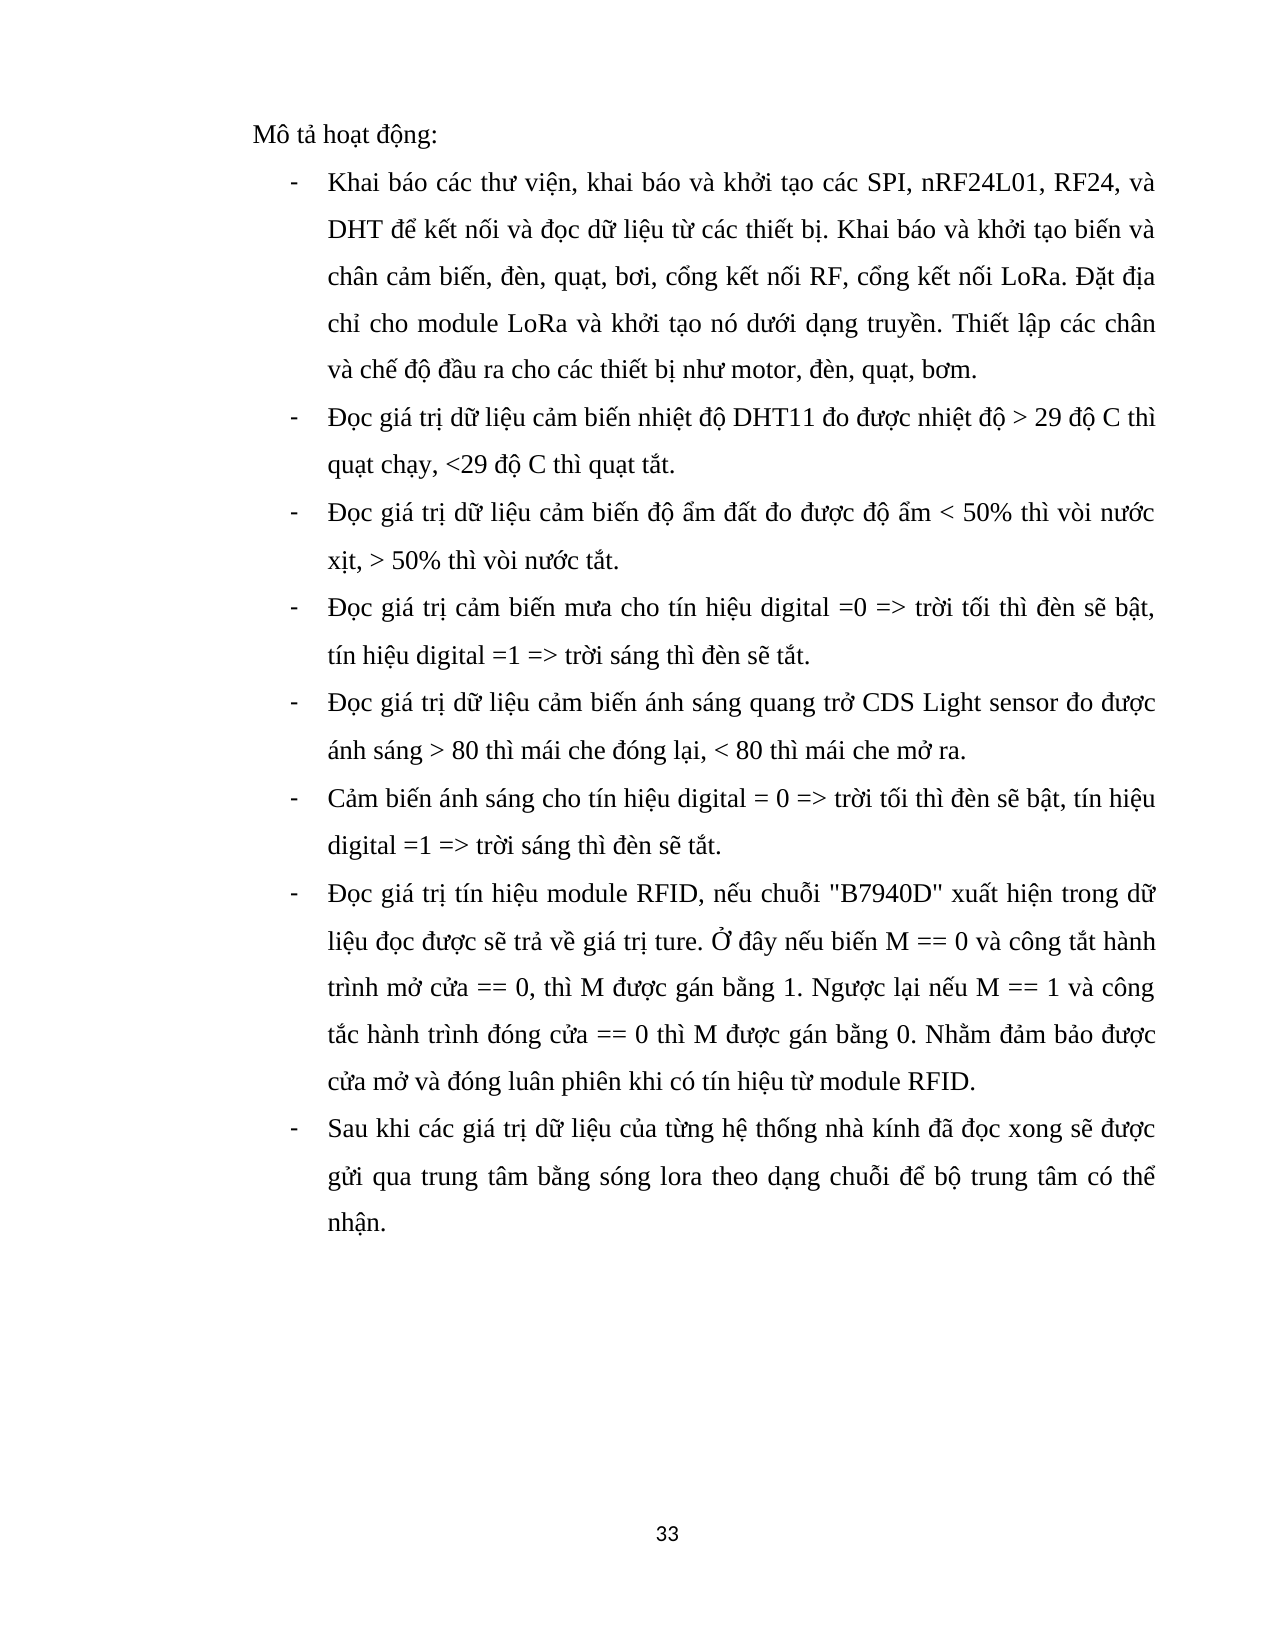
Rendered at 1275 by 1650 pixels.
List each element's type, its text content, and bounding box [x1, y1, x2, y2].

list Đọc giá trị dữ liệu cảm biến nhiệt độ DHT11 đo được nhiệt độ > 29 độ C thì quạt chạy, <29 độ C thì quạt tắt. [290, 400, 1157, 480]
list Đọc giá trị dữ liệu cảm biến độ ẩm đất đo được độ ẩm < 50% thì vòi nước xịt, > 50% thì vòi nước tắt. [290, 495, 1157, 575]
list Đọc giá trị cảm biến mưa cho tín hiệu digital =0 => trời tối thì đèn sẽ bật, tín hiệu digital =1 => trời sáng thì đèn sẽ tắt. [290, 590, 1157, 670]
list Cảm biến ánh sáng cho tín hiệu digital = 0 => trời tối thì đèn sẽ bật, tín hiệu digital =1 => trời sáng thì đèn sẽ tắt. [290, 781, 1157, 861]
text Mô tả hoạt động: [252, 118, 1157, 149]
list Khai báo các thư viện, khai báo và khởi tạo các SPI, nRF24L01, RF24, và DHT để kết nối và đọc dữ liệu từ các thiết bị. Khai báo và khởi tạo biến và chân cảm biến, đèn, quạt, bơi, cổng kết nối RF, cổng kết nối LoRa. Đặt địa chỉ cho module LoRa và khởi tạo nó dưới dạng truyền. Thiết lập các chân và chế độ đầu ra cho các thiết bị như motor, đèn, quạt, bơm. [290, 165, 1157, 384]
list Sau khi các giá trị dữ liệu của từng hệ thống nhà kính đã đọc xong sẽ được gửi qua trung tâm bằng sóng lora theo dạng chuỗi để bộ trung tâm có thể nhận. [290, 1111, 1157, 1238]
list Đọc giá trị dữ liệu cảm biến ánh sáng quang trở CDS Light sensor đo được ánh sáng > 80 thì mái che đóng lại, < 80 thì mái che mở ra. [290, 686, 1157, 765]
list Đọc giá trị tín hiệu module RFID, nếu chuỗi "B7940D" xuất hiện trong dữ liệu đọc được sẽ trả về giá trị ture. Ở đây nếu biến M == 0 và công tắt hành trình mở cửa == 0, thì M được gán bằng 1. Ngược lại nếu M == 1 và công tắc hành trình đóng cửa == 0 thì M được gán bằng 0. Nhằm đảm bảo được cửa mở và đóng luân phiên khi có tín hiệu từ module RFID. [290, 876, 1157, 1096]
